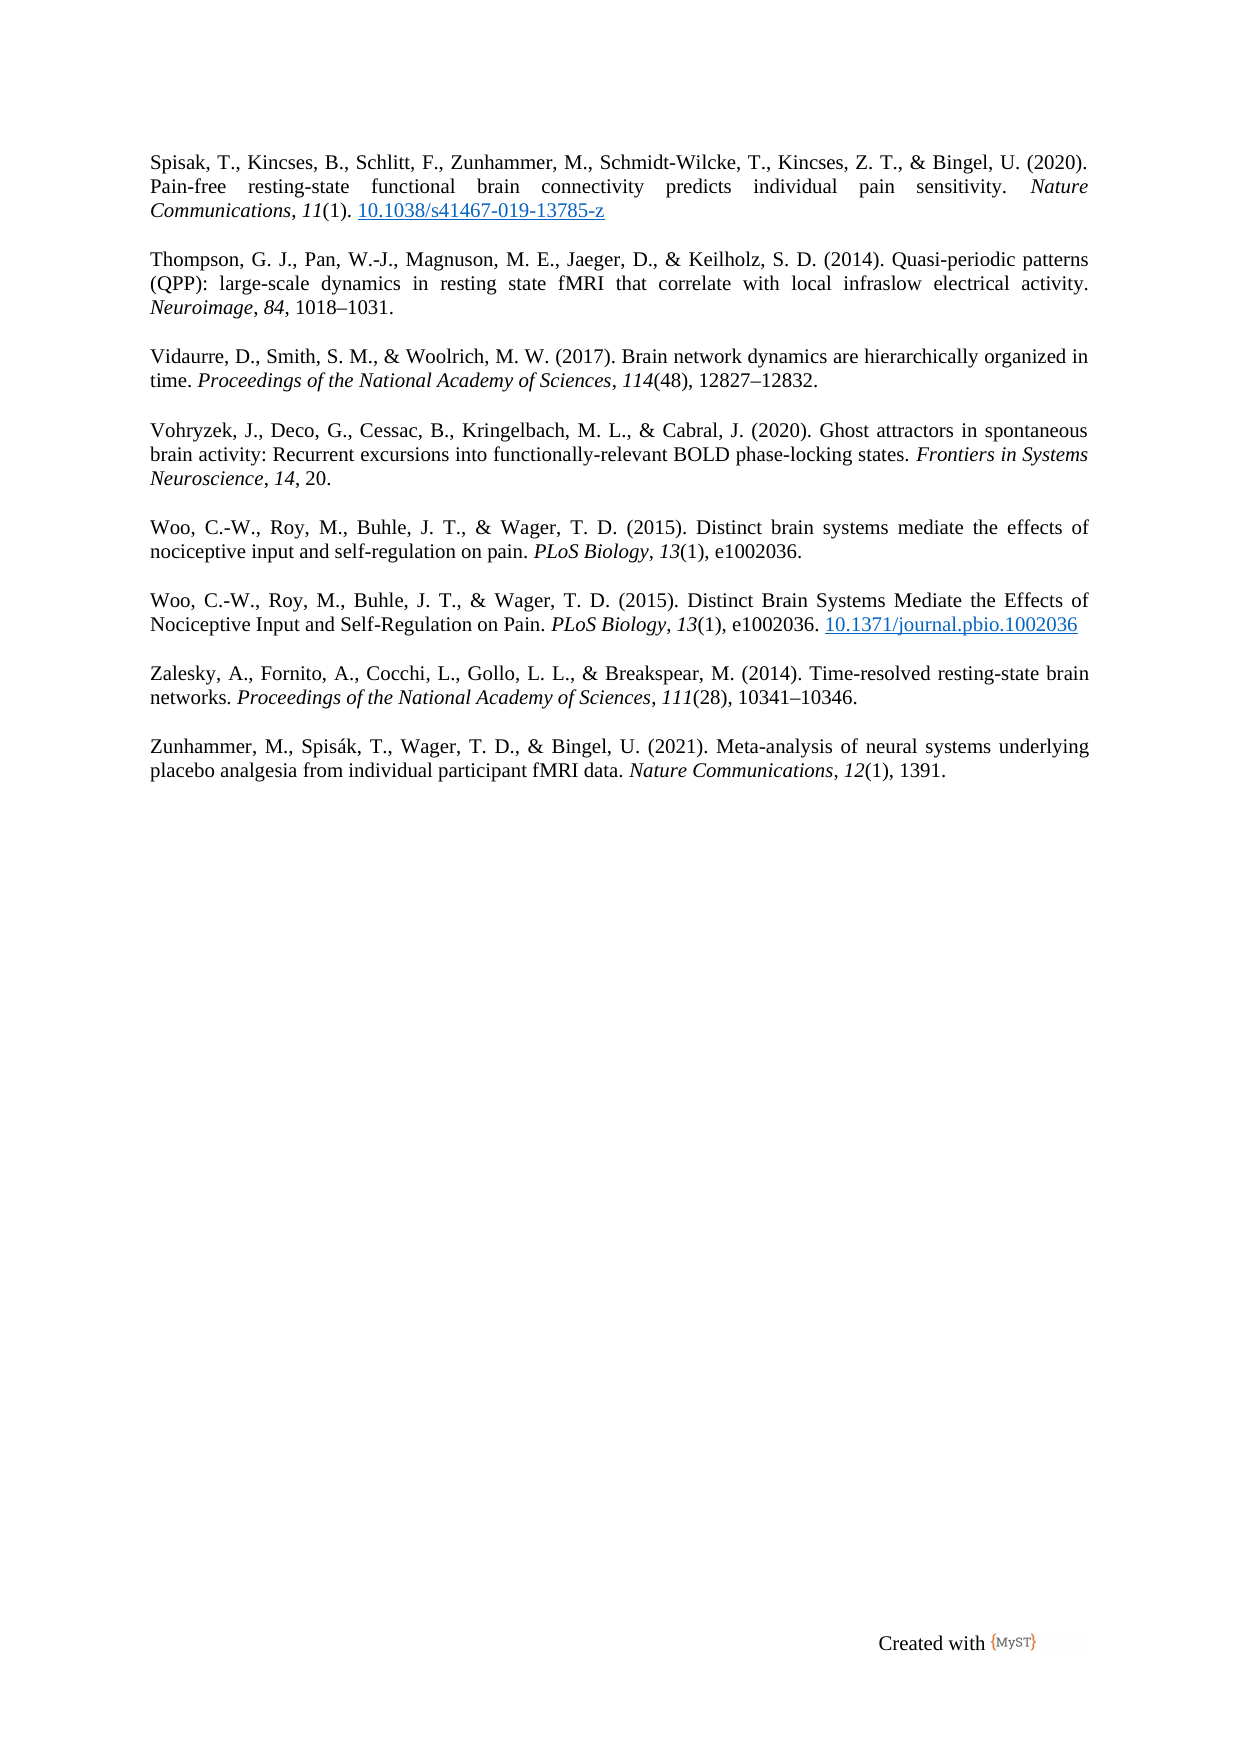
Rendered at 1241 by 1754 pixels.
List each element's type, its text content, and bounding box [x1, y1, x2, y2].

text Zalesky, A., Fornito, A., Cocchi, L., Gollo, L. L., & Breakspear, M. (2014). Time-resolved resting-state brain networks. Proceedings of the National Academy of Sciences, 111(28), 10341–10346. [150, 661, 1090, 709]
text Zunhammer, M., Spisák, T., Wager, T. D., & Bingel, U. (2021). Meta-analysis of neural systems underlying placebo analgesia from individual participant fMRI data. Nature Communications, 12(1), 1391. [150, 734, 1090, 782]
text Vidaurre, D., Smith, S. M., & Woolrich, M. W. (2017). Brain network dynamics are hierarchically organized in time. Proceedings of the National Academy of Sciences, 114(48), 12827–12832. [150, 344, 1090, 392]
text Woo, C.-W., Roy, M., Buhle, J. T., & Wager, T. D. (2015). Distinct Brain Systems Mediate the Effects of Nociceptive Input and Self-Regulation on Pain. PLoS Biology, 13(1), e1002036. 10.1371/journal.pbio.1002036 [150, 588, 1090, 636]
text Woo, C.-W., Roy, M., Buhle, J. T., & Wager, T. D. (2015). Distinct brain systems mediate the effects of nociceptive input and self-regulation on pain. PLoS Biology, 13(1), e1002036. [150, 515, 1090, 563]
text Vohryzek, J., Deco, G., Cessac, B., Kringelbach, M. L., & Cabral, J. (2020). Ghost attractors in spontaneous brain activity: Recurrent excursions into functionally-relevant BOLD phase-locking states. Frontiers in Systems Neuroscience, 14, 20. [150, 417, 1090, 490]
text Spisak, T., Kincses, B., Schlitt, F., Zunhammer, M., Schmidt-Wilcke, T., Kincses, Z. T., & Bingel, U. (2020). Pain-free resting-state functional brain connectivity predicts individual pain sensitivity. Nature Communications, 11(1). 10.1038/s41467-019-13785-z [150, 150, 1090, 222]
text Thompson, G. J., Pan, W.-J., Magnuson, M. E., Jaeger, D., & Keilholz, S. D. (2014). Quasi-periodic patterns (QPP): large-scale dynamics in resting state fMRI that correlate with local infraslow electrical activity. Neuroimage, 84, 1018–1031. [150, 247, 1090, 319]
picture [990, 1633, 1091, 1651]
